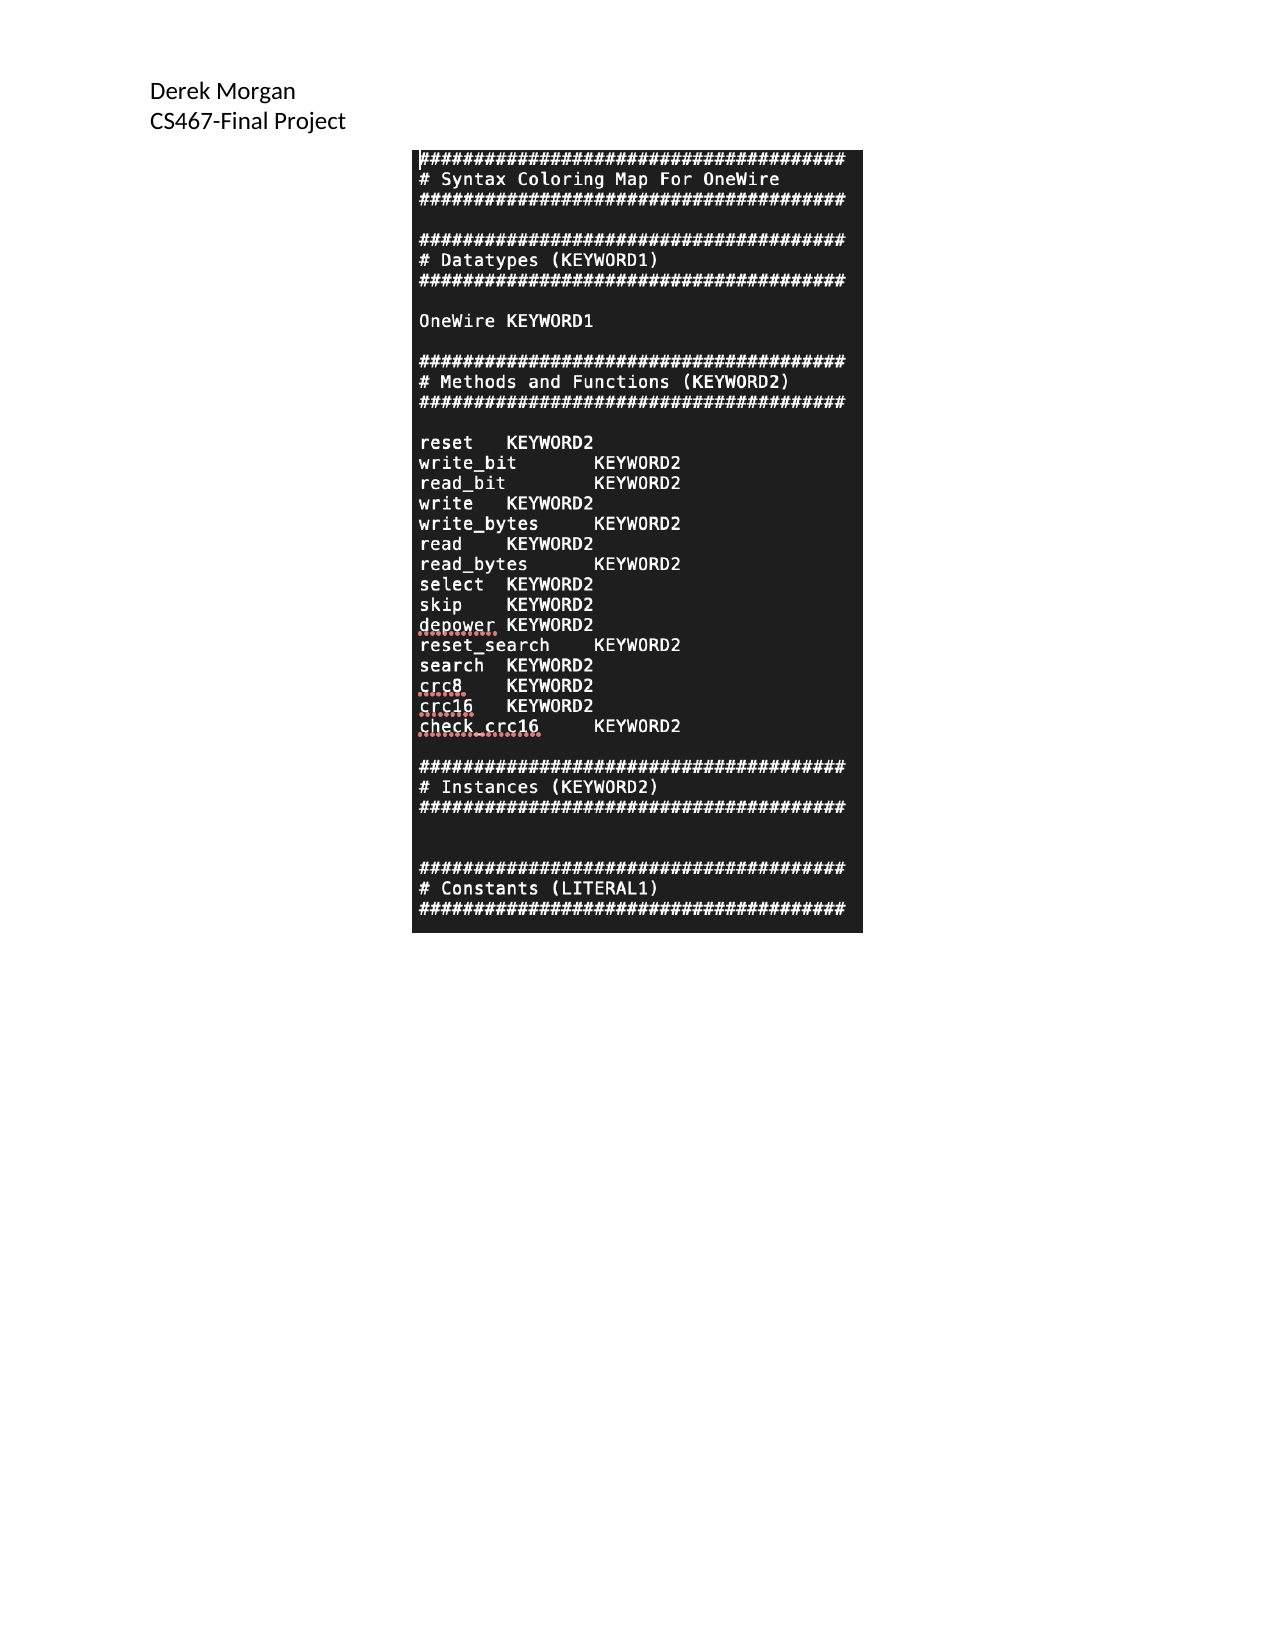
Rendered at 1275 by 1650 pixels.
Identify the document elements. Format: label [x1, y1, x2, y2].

picture [412, 150, 863, 933]
